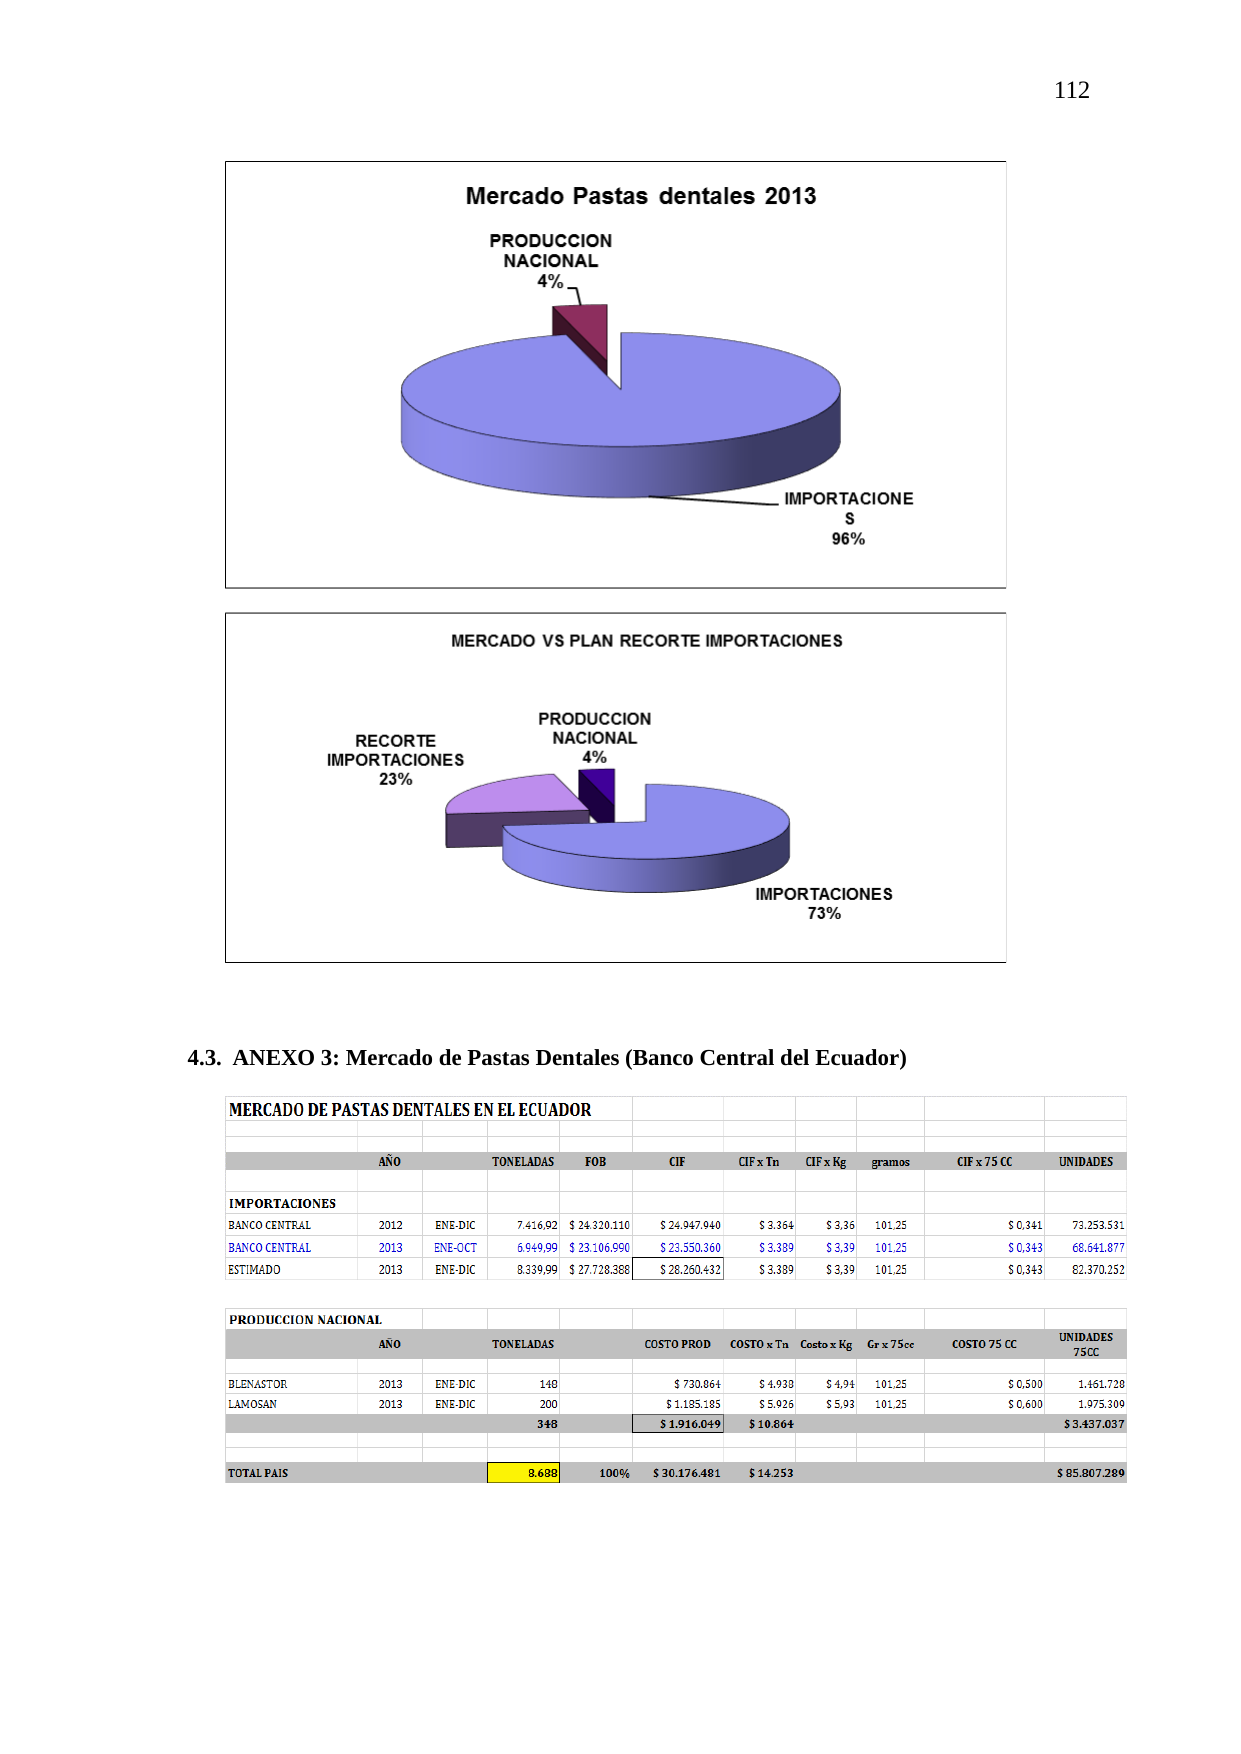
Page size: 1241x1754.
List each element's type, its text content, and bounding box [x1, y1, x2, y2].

picture [225, 1308, 1127, 1483]
picture [225, 161, 1007, 963]
subtitle ANEXO 3: Mercado de Pastas Dentales (Banco Central del Ecuador) [187, 1044, 1090, 1070]
picture [225, 1096, 1127, 1280]
